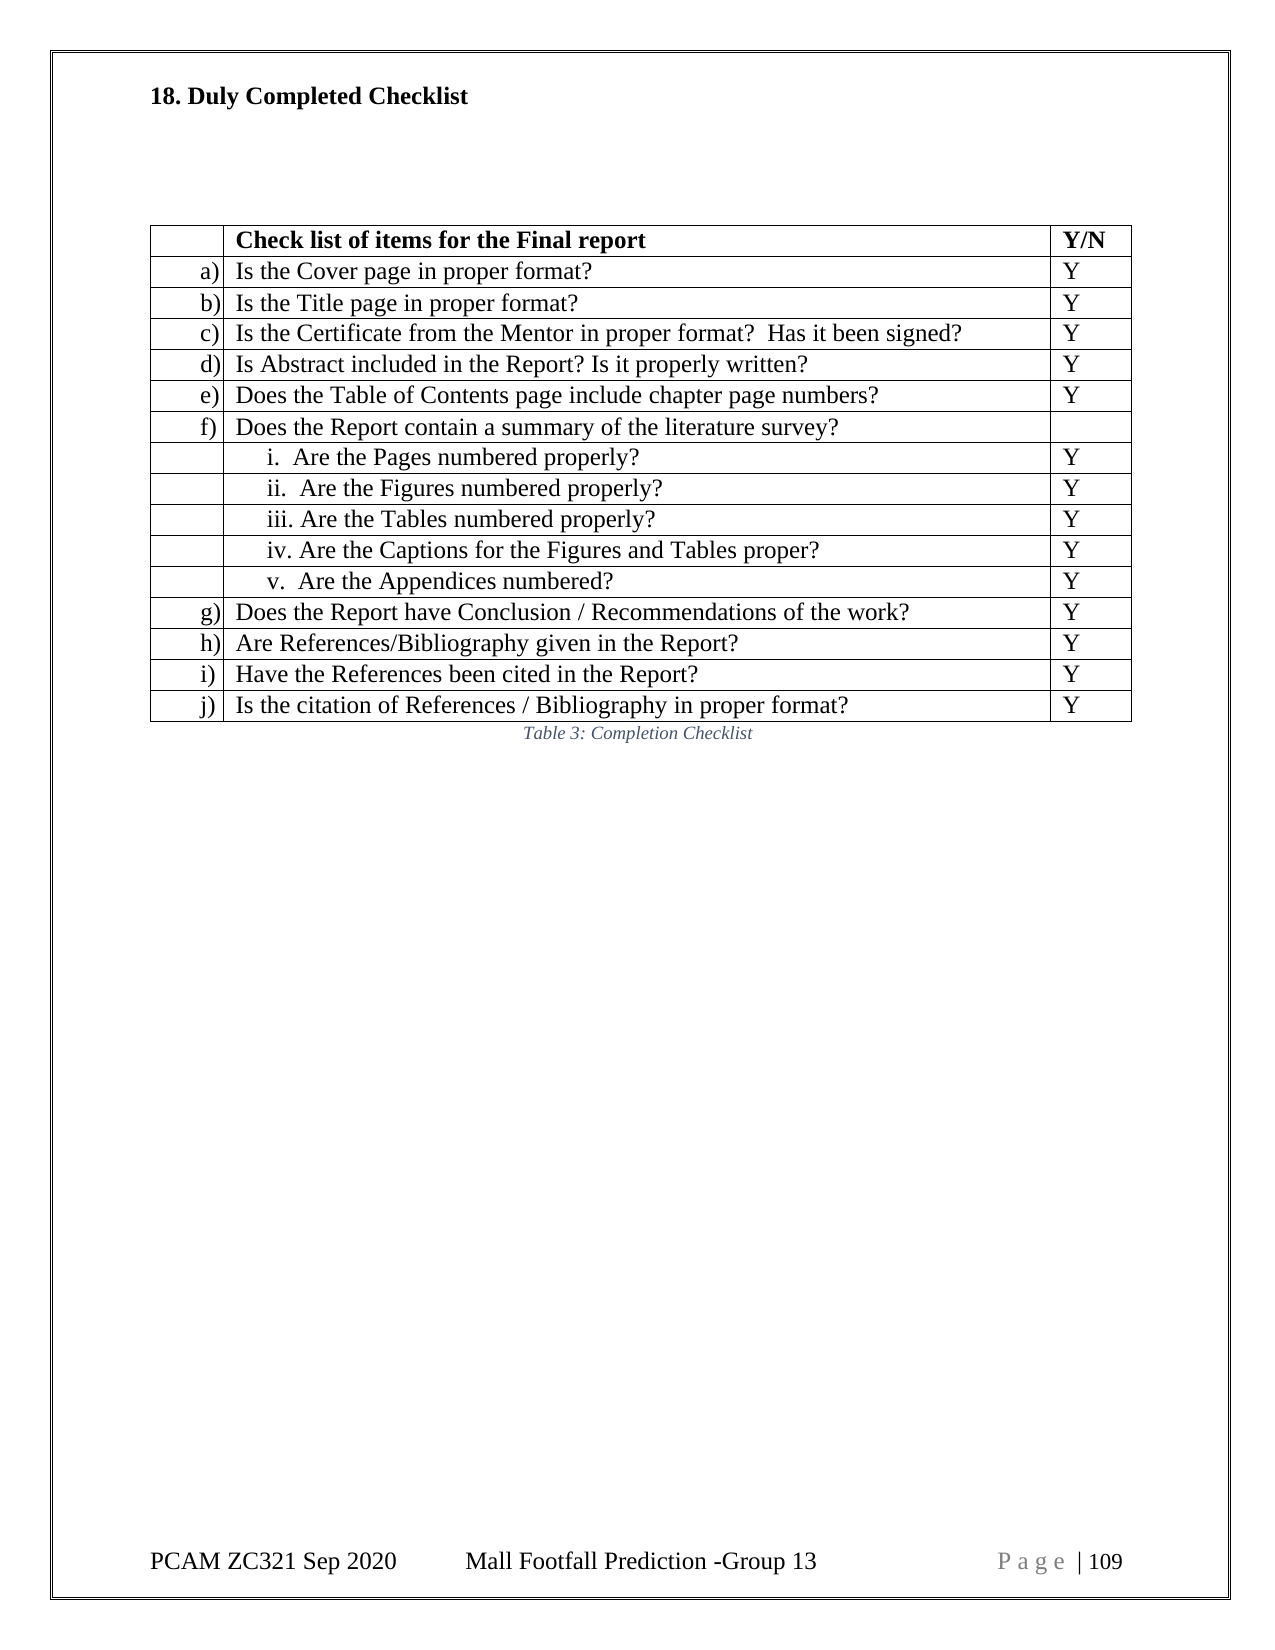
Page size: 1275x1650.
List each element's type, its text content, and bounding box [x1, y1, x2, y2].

table_cell Have the References been cited in the Report? [224, 660, 1050, 689]
table_cell Does the Table of Contents page include chapter page numbers? [224, 381, 1050, 411]
table_cell Is the Title page in proper format? [224, 288, 1050, 318]
table_cell i. Are the Pages numbered properly? [224, 443, 1050, 473]
table_cell Y [1051, 319, 1131, 349]
table_header Check list of items for the Final report [224, 226, 1050, 256]
text Table 3: Completion Checklist [338, 722, 937, 744]
table_cell Is the Certificate from the Mentor in proper format? Has it been signed? [224, 319, 1050, 349]
table_cell v. Are the Appendices numbered? [224, 567, 1050, 597]
table_cell Y [1051, 629, 1131, 659]
table_cell c) [151, 319, 223, 349]
table_cell Does the Report have Conclusion / Recommendations of the work? [224, 598, 1050, 627]
table_cell [151, 443, 223, 473]
table_cell j) [151, 691, 223, 721]
table_cell b) [151, 288, 223, 318]
table_cell Y [1051, 350, 1131, 379]
table_cell Y [1051, 474, 1131, 503]
table_cell Is Abstract included in the Report? Is it properly written? [224, 350, 1050, 379]
table_cell h) [151, 629, 223, 659]
table_cell [151, 536, 223, 566]
table_cell Y [1051, 505, 1131, 534]
table_cell Y [1051, 598, 1131, 627]
table_cell [1051, 412, 1131, 442]
table_cell Y [1051, 536, 1131, 566]
table_cell Are References/Bibliography given in the Report? [224, 629, 1050, 659]
table_cell iv. Are the Captions for the Figures and Tables proper? [224, 536, 1050, 566]
table_cell Y [1051, 443, 1131, 473]
table_cell i) [151, 660, 223, 689]
table_cell [151, 474, 223, 503]
subtitle 18. Duly Completed Checklist [150, 81, 1228, 110]
table_cell Is the citation of References / Bibliography in proper format? [224, 691, 1050, 721]
table_header Y/N [1051, 226, 1131, 256]
table_cell g) [151, 598, 223, 627]
table_cell e) [151, 381, 223, 411]
table_cell Y [1051, 381, 1131, 411]
table_cell Is the Cover page in proper format? [224, 257, 1050, 287]
table_cell [151, 567, 223, 597]
table_cell Y [1051, 257, 1131, 287]
table_cell Does the Report contain a summary of the literature survey? [224, 412, 1050, 442]
table_cell iii. Are the Tables numbered properly? [224, 505, 1050, 534]
table_cell Y [1051, 691, 1131, 721]
table_cell a) [151, 257, 223, 287]
table_cell f) [151, 412, 223, 442]
table_cell [151, 505, 223, 534]
table_cell ii. Are the Figures numbered properly? [224, 474, 1050, 503]
table_cell Y [1051, 567, 1131, 597]
table_cell d) [151, 350, 223, 379]
table_header [151, 226, 223, 256]
table_cell Y [1051, 288, 1131, 318]
table_cell Y [1051, 660, 1131, 689]
